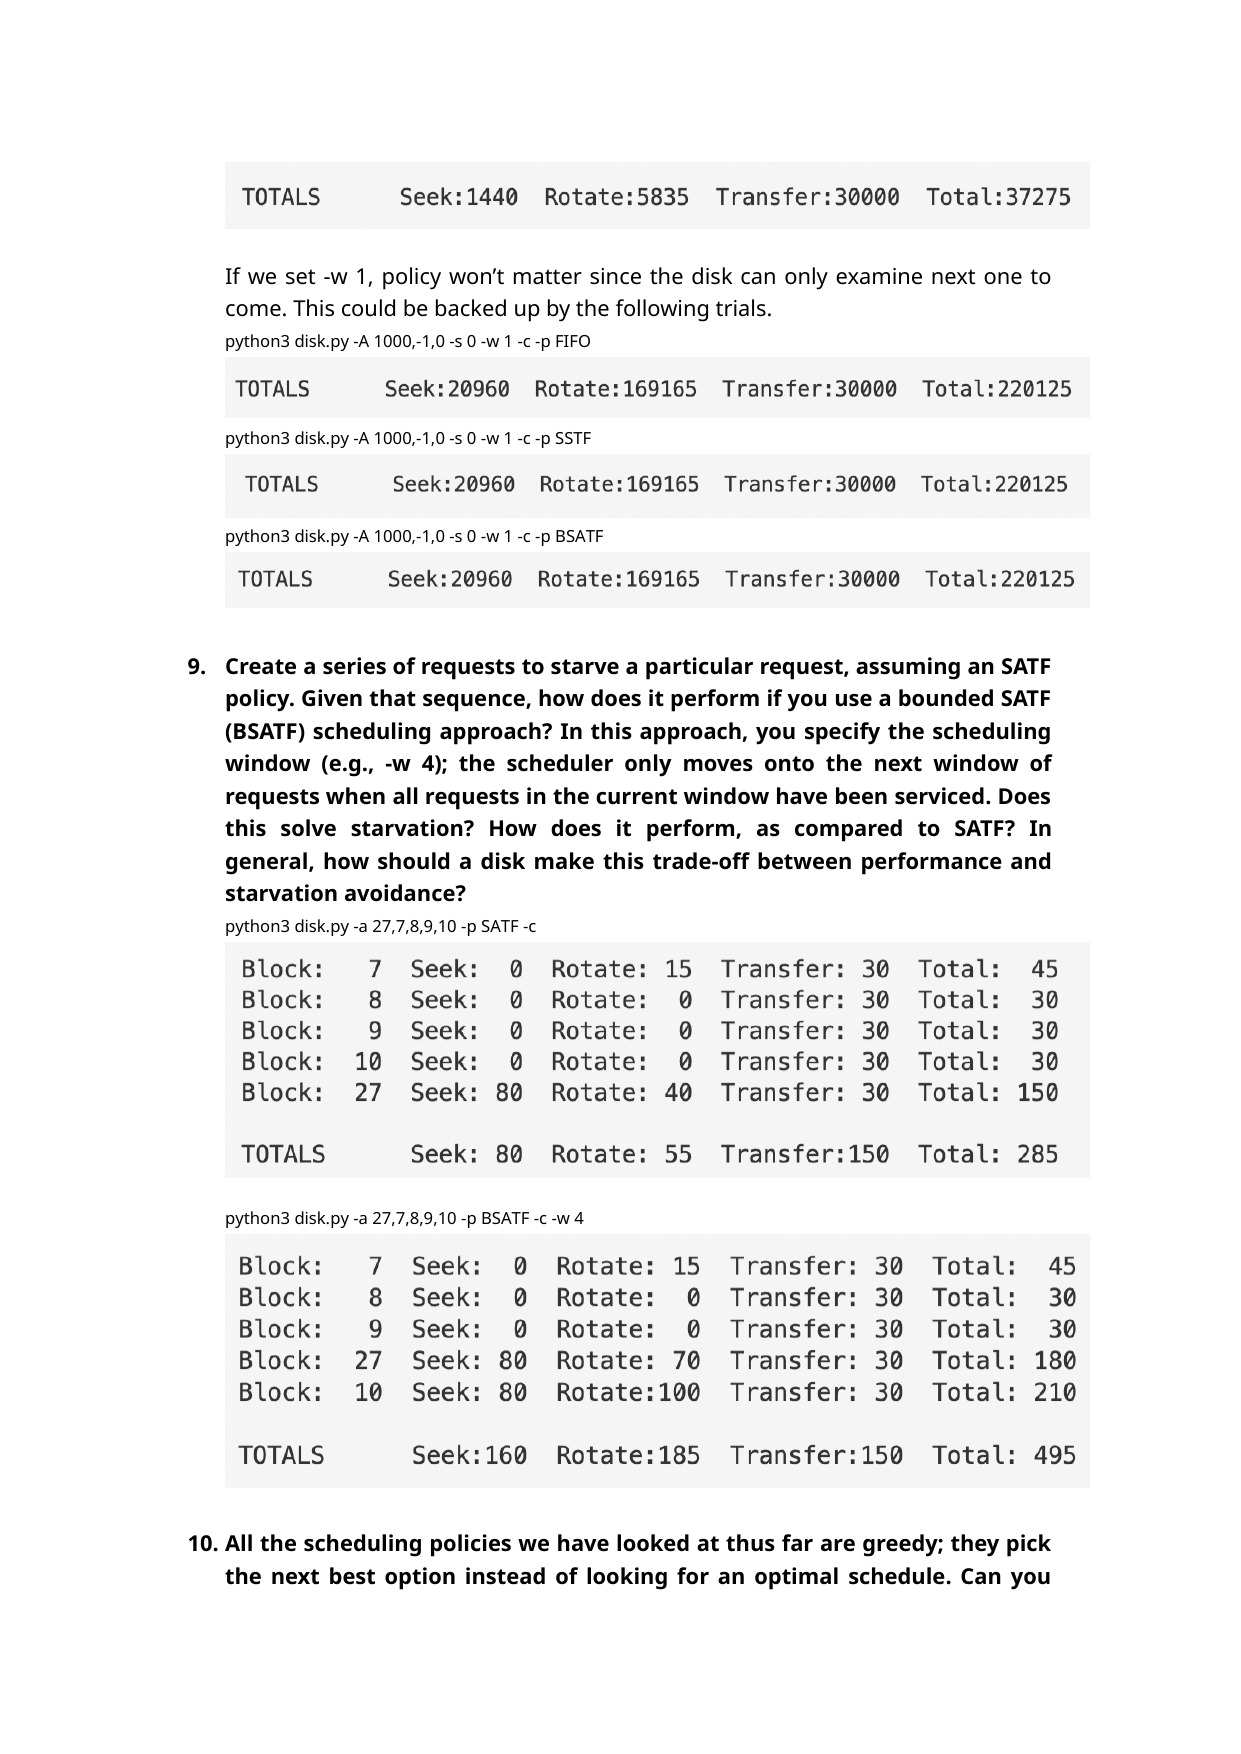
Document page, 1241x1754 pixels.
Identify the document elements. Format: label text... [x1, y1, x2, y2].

picture [225, 357, 1091, 418]
list python3 disk.py -a 27,7,8,9,10 -p BSATF -c -w 4 [225, 1202, 1053, 1234]
picture [225, 162, 1091, 229]
list If we set -w 1, policy won’t matter since the disk can only examine next one to come. This could be backed up by the following trials. [225, 259, 1053, 324]
list python3 disk.py -a 27,7,8,9,10 -p SATF -c [225, 909, 1053, 942]
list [187, 1527, 1053, 1592]
list python3 disk.py -A 1000,-1,0 -s 0 -w 1 -c -p BSATF [225, 519, 1053, 552]
picture [225, 1234, 1091, 1488]
picture [225, 552, 1091, 608]
list python3 disk.py -A 1000,-1,0 -s 0 -w 1 -c -p FIFO [225, 324, 1053, 357]
picture [225, 942, 1091, 1178]
list Create a series of requests to starve a particular request, assuming an SATF policy. Given that sequence, how does it perform if you use a bounded SATF (BSATF) scheduling approach? In this approach, you specify the scheduling window (e.g., -w 4); the scheduler only moves onto the next window of requests when all requests in the current window have been serviced. Does this solve starvation? How does it perform, as compared to SATF? In general, how should a disk make this trade-off between performance and starvation avoidance? [187, 649, 1053, 909]
picture [225, 454, 1091, 518]
list python3 disk.py -A 1000,-1,0 -s 0 -w 1 -c -p SSTF [225, 422, 1053, 454]
